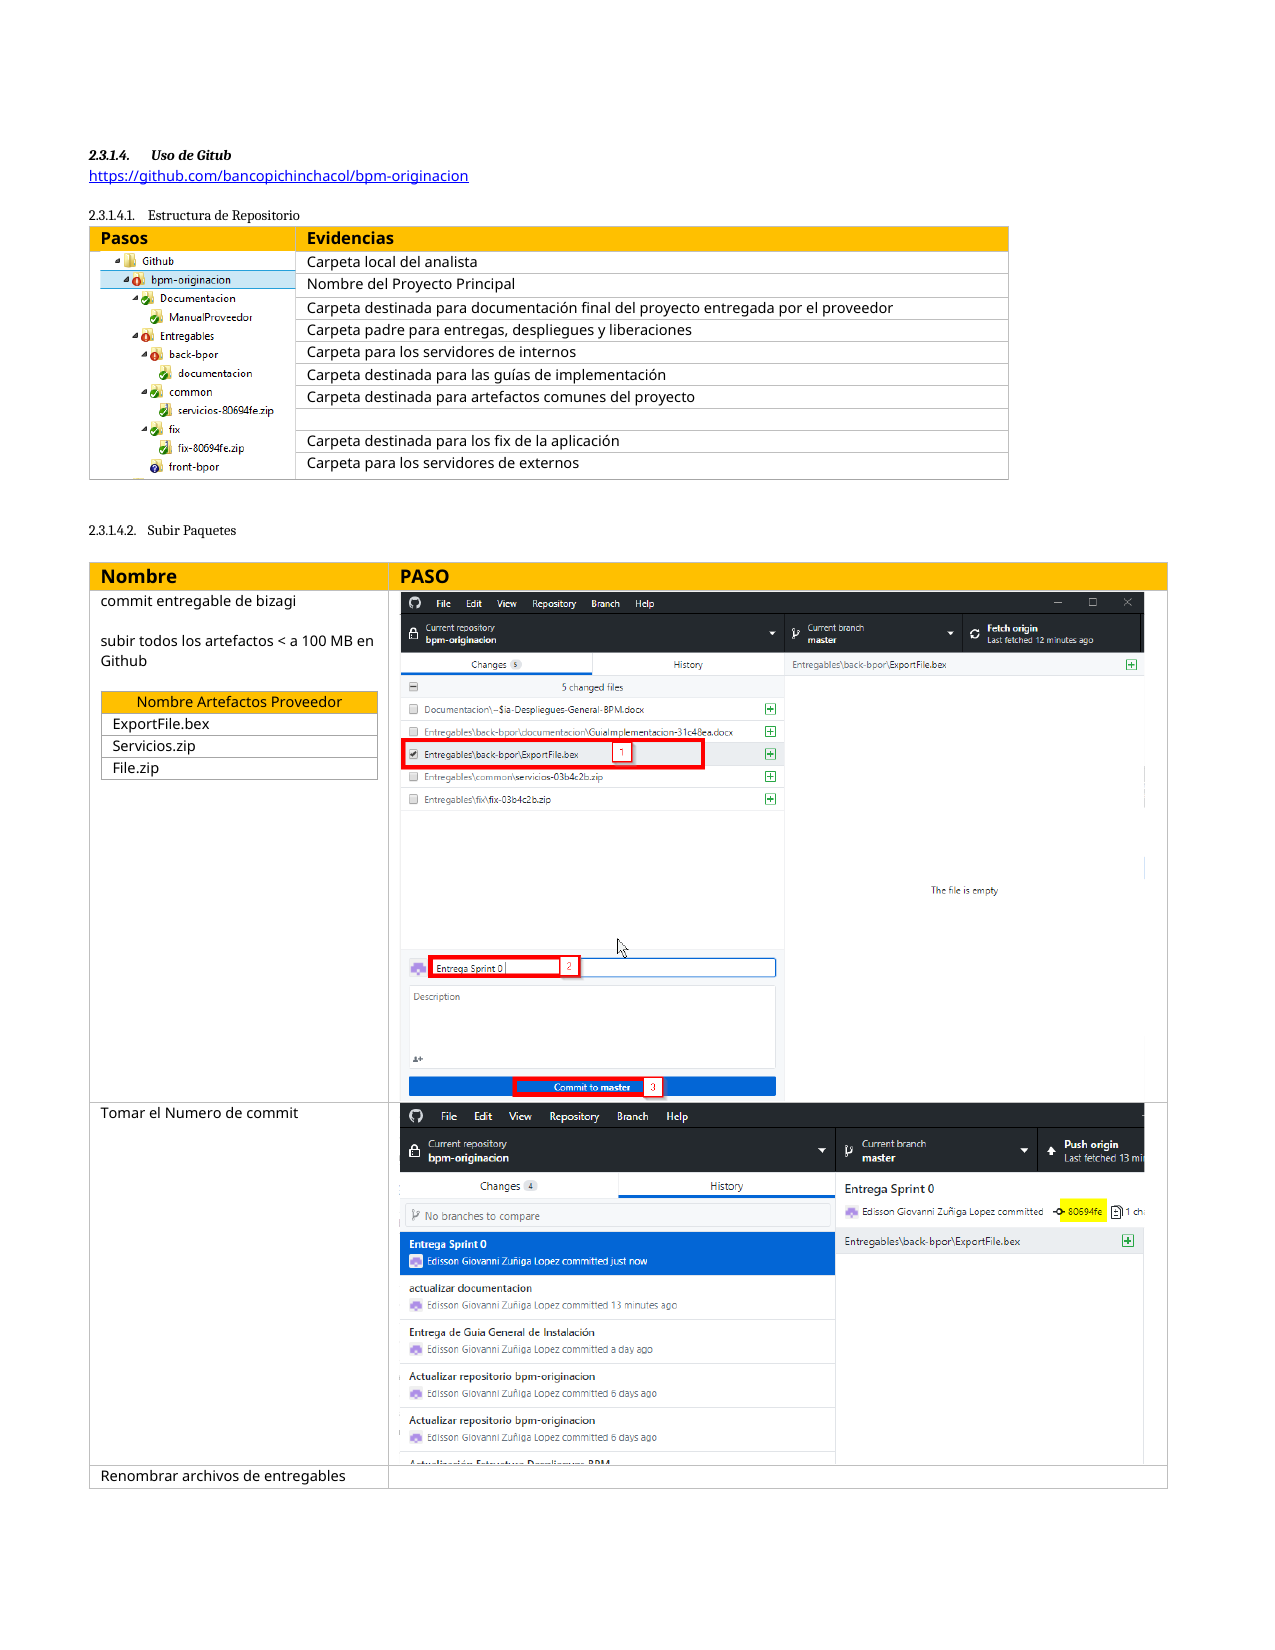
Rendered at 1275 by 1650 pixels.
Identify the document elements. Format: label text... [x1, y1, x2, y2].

table_header Evidencias [296, 227, 1008, 251]
picture [100, 251, 296, 479]
table_cell [389, 1466, 1167, 1487]
text https://github.com/bancopichinchacol/bpm-originacion [89, 165, 1167, 185]
table_header Nombre [90, 563, 388, 590]
table_cell [389, 591, 1167, 1102]
table_cell [296, 409, 1008, 430]
subtitle Estructura de Repositorio [89, 208, 1167, 224]
table_cell Nombre del Proyecto Principal [296, 274, 1008, 297]
table_cell Carpeta destinada para documentación final del proyecto entregada por el proveedor [296, 298, 1008, 319]
table_cell Carpeta para los servidores de internos [296, 342, 1008, 363]
table_cell [389, 1103, 1167, 1465]
subtitle Subir Paquetes [89, 523, 1167, 539]
table_cell Carpeta padre para entregas, despliegues y liberaciones [296, 320, 1008, 341]
table_cell Carpeta destinada para las guías de implementación [296, 364, 1008, 385]
table_cell Carpeta local del analista [296, 252, 1008, 273]
table_cell Carpeta para los servidores de externos [296, 453, 1008, 479]
table_cell commit entregable de bizagi subir todos los artefactos < a 100 MB en Github [90, 591, 388, 1102]
table_header Pasos [90, 227, 295, 251]
picture [399, 591, 1145, 1101]
table_header PASO [389, 563, 1167, 590]
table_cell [90, 1466, 388, 1487]
table_cell [90, 252, 100, 479]
subtitle Uso de Gitub [89, 147, 1167, 164]
picture [399, 1103, 1145, 1464]
table_cell Carpeta destinada para los fix de la aplicación [296, 431, 1008, 452]
table_cell Tomar el Numero de commit [90, 1103, 388, 1465]
table_cell Carpeta destinada para artefactos comunes del proyecto [296, 386, 1008, 408]
